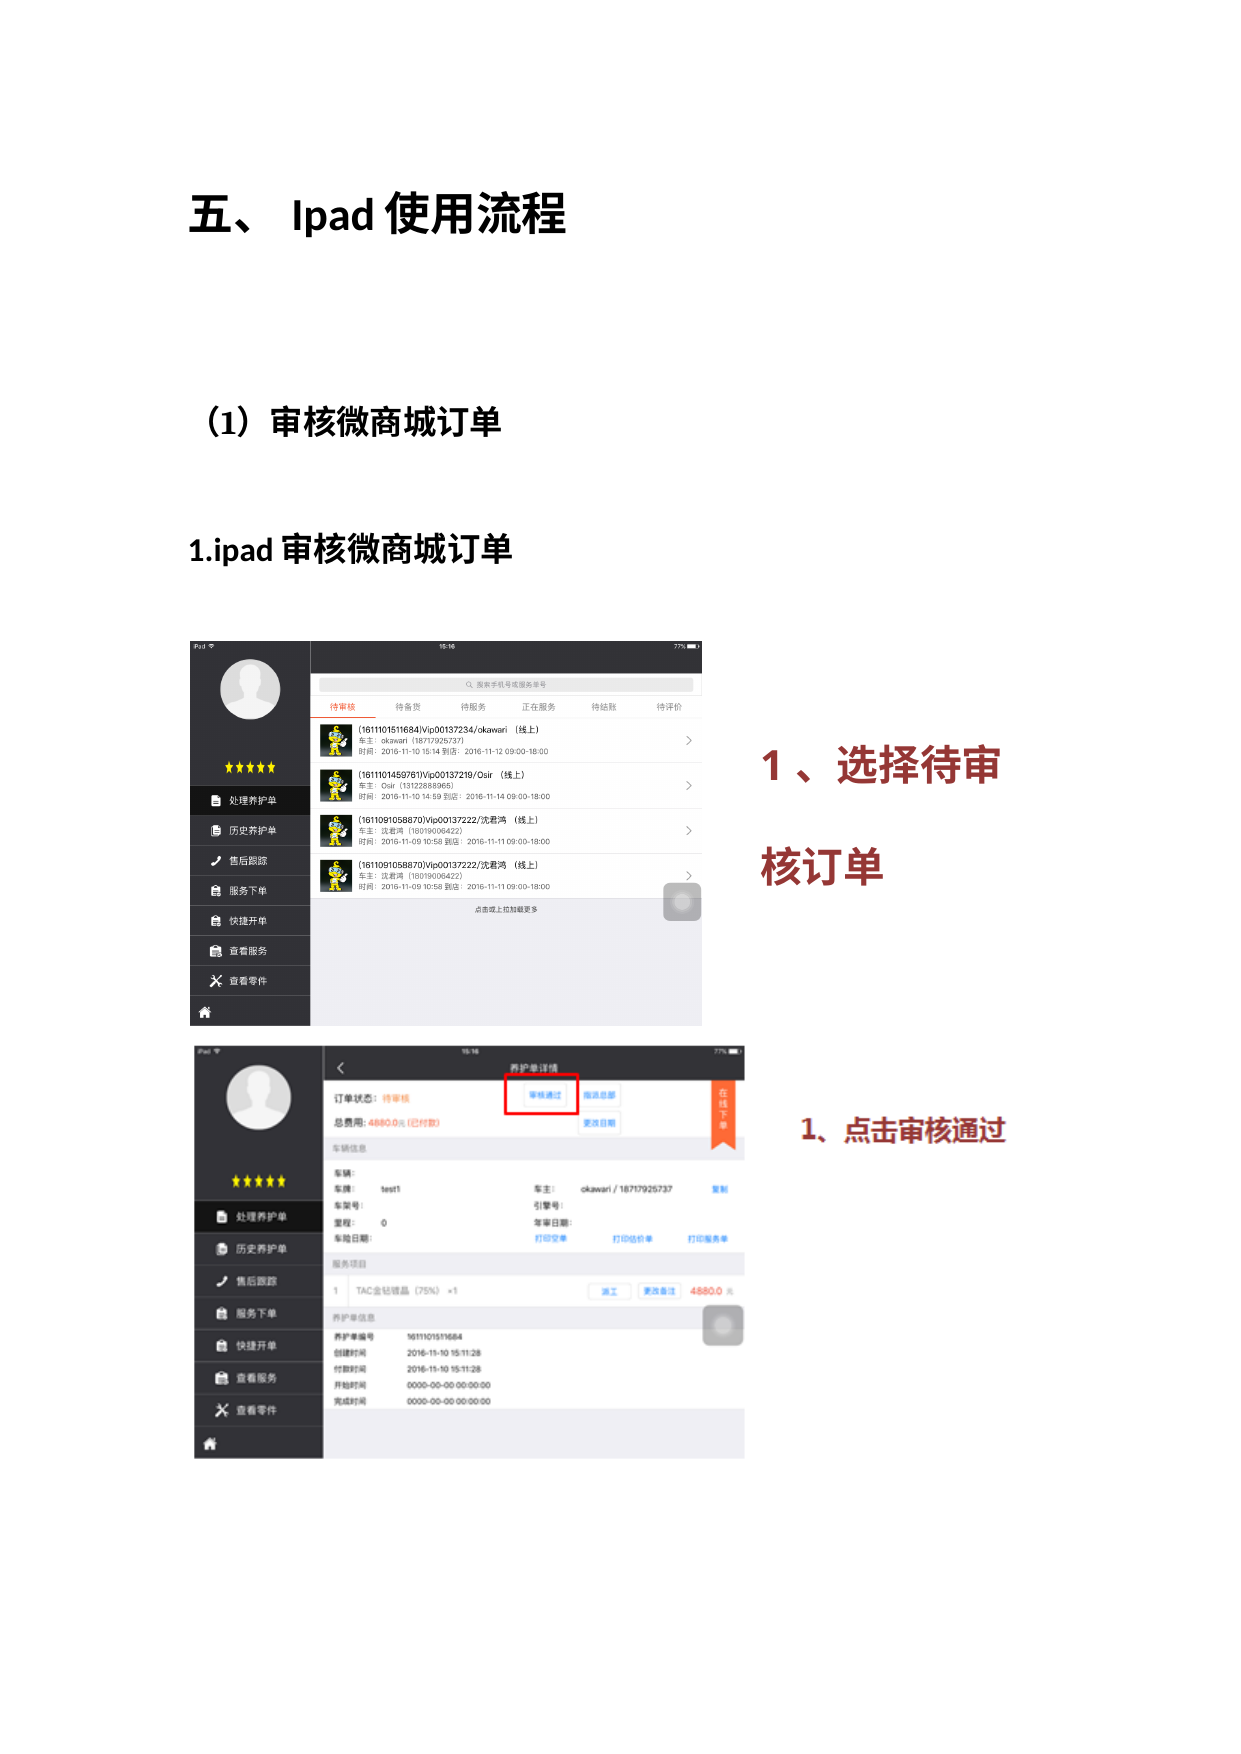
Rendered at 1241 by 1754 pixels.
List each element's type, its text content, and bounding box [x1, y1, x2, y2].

subtitle （1）审核微商城订单 [187, 387, 1053, 452]
picture [190, 641, 702, 1026]
subtitle 1.ipad审核微商城订单 [187, 514, 1053, 579]
picture [187, 1031, 1053, 1477]
subtitle Ipad使用流程 [187, 162, 1053, 259]
